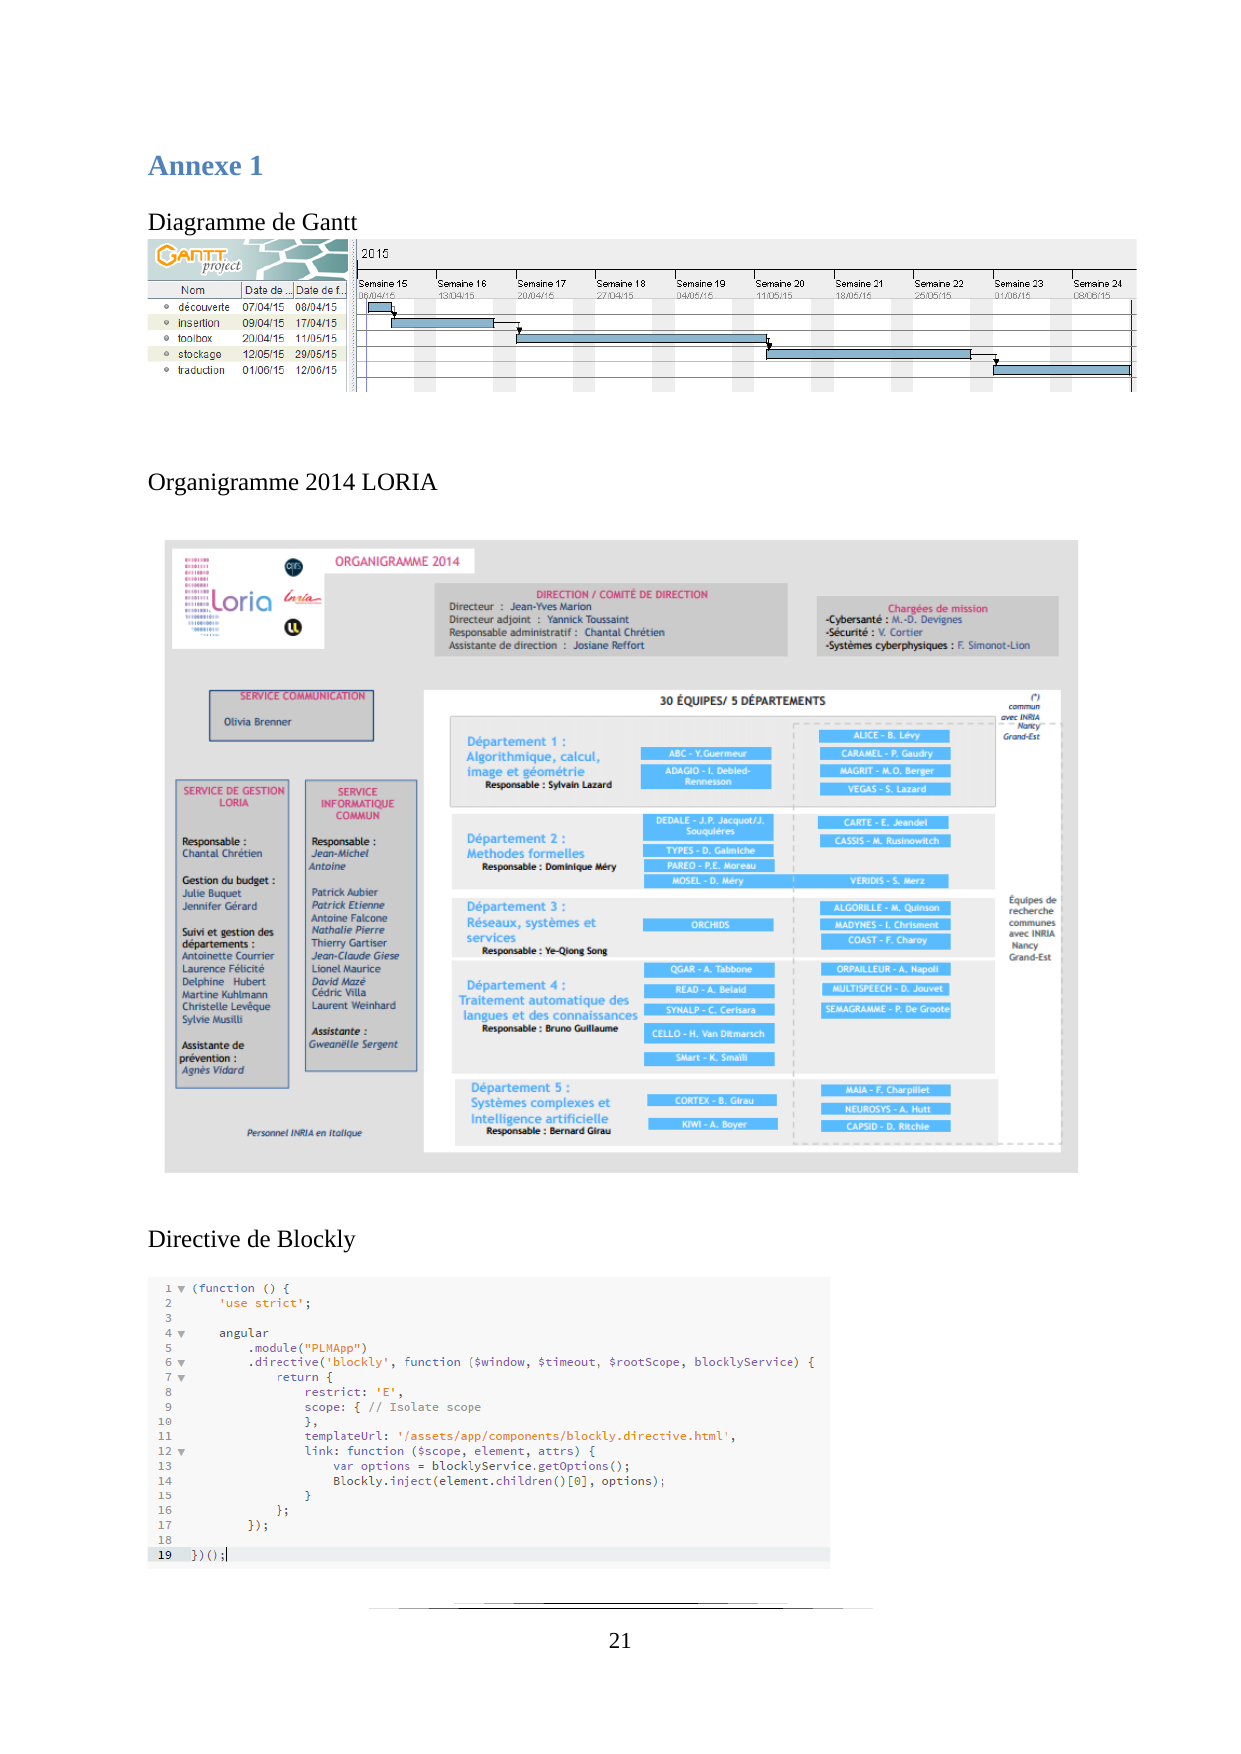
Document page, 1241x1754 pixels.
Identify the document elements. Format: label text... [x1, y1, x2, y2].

text Annexe 1 [148, 148, 1093, 181]
text Directive de Blockly [148, 1224, 1093, 1253]
picture [147, 521, 1107, 1200]
picture [147, 1277, 831, 1569]
text Diagramme de Gantt [148, 207, 1093, 239]
text Organigramme 2014 LORIA [148, 467, 1093, 496]
